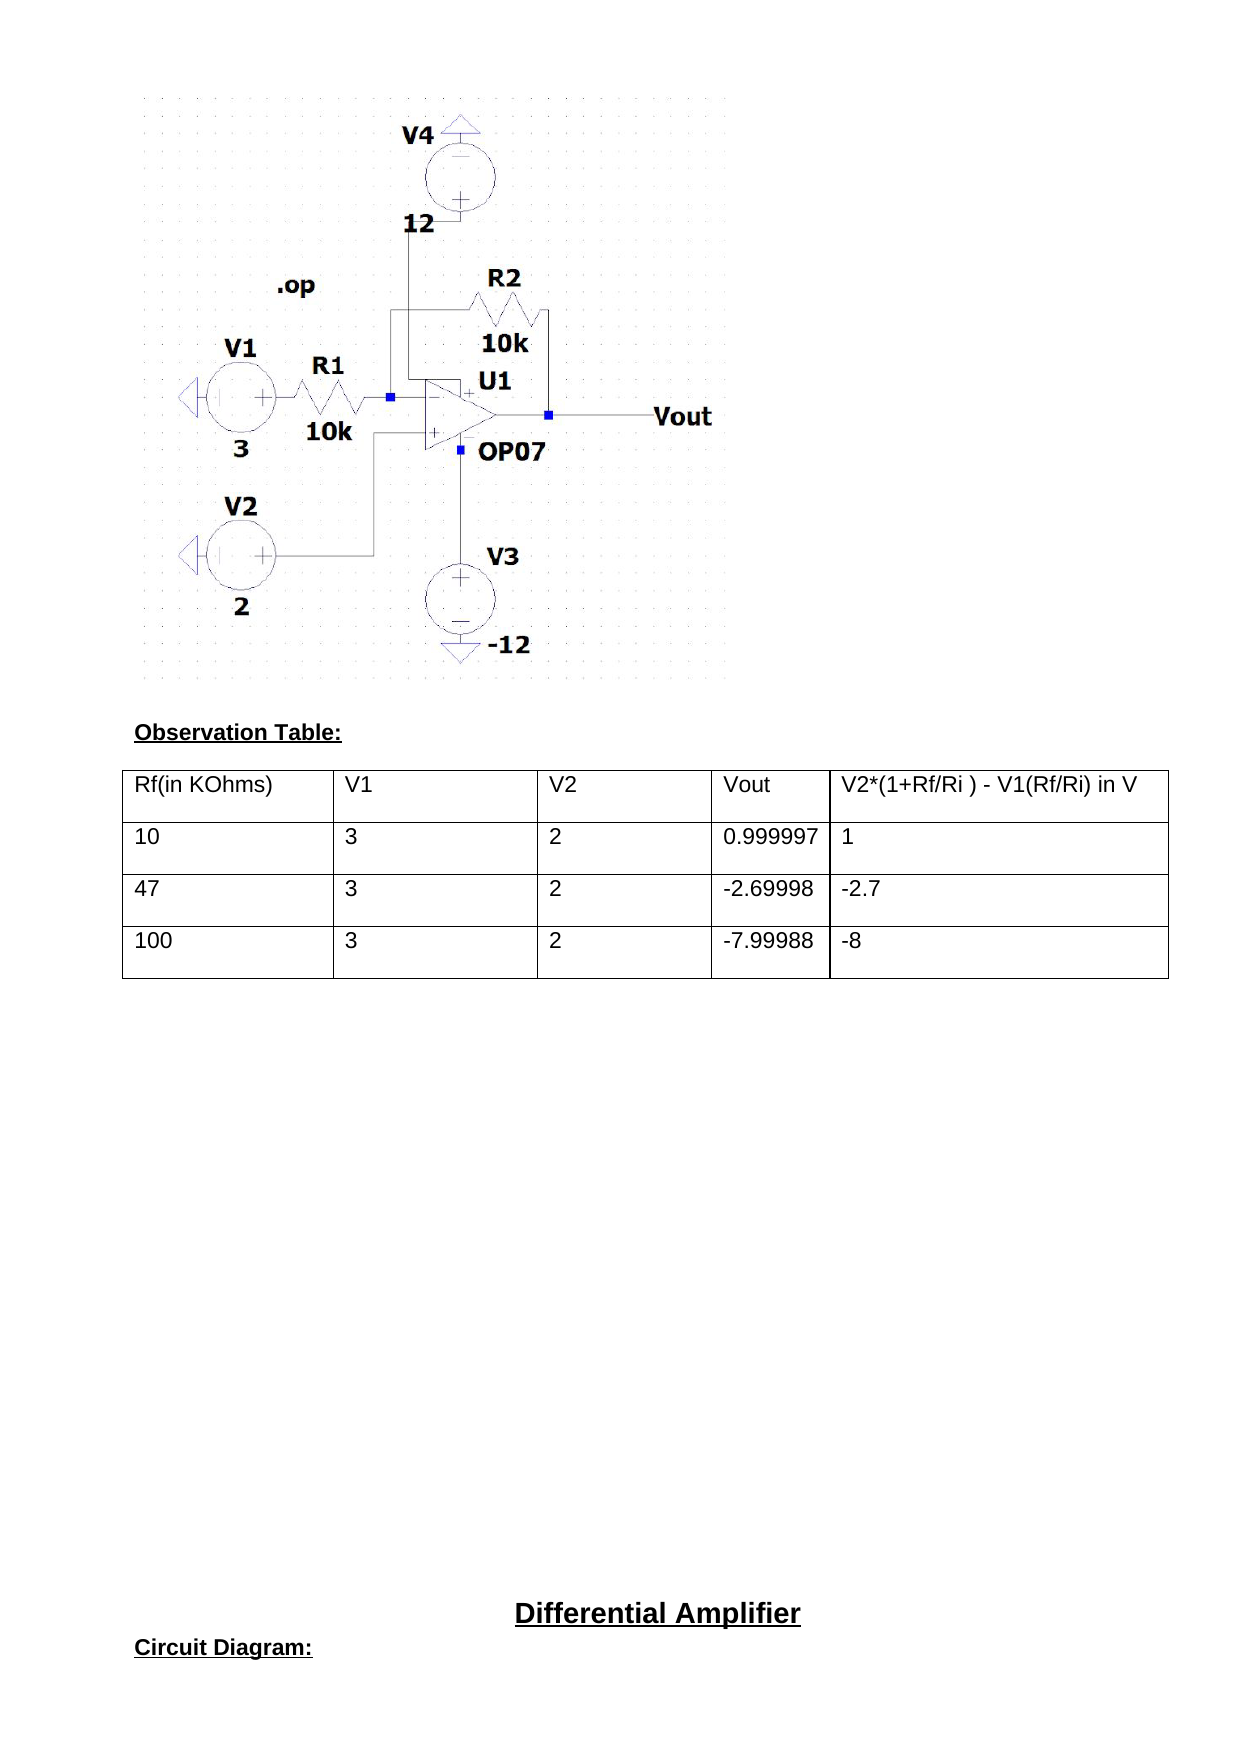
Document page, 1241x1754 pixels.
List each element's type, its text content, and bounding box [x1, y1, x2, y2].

table_cell 0.999997 [712, 823, 829, 874]
table_cell 2 [538, 823, 711, 874]
table_cell -2.69998 [712, 875, 829, 926]
table_cell 47 [123, 875, 333, 926]
table_cell 1 [831, 823, 1168, 874]
table_cell 2 [538, 927, 711, 978]
table_cell 2 [538, 875, 711, 926]
list Differential Amplifier [134, 1596, 1181, 1629]
table_cell 100 [123, 927, 333, 978]
table_cell 10 [123, 823, 333, 874]
table_header V2*(1+Rf/Ri ) - V1(Rf/Ri) in V [831, 771, 1168, 822]
table_header V1 [334, 771, 537, 822]
table_header Vout [712, 771, 829, 822]
list Observation Table: [134, 719, 1181, 745]
table_cell 3 [334, 875, 537, 926]
table_cell 3 [334, 927, 537, 978]
list Circuit Diagram: [134, 1634, 1181, 1661]
table_cell -7.99988 [712, 927, 829, 978]
table_cell 3 [334, 823, 537, 874]
table_cell -8 [831, 927, 1168, 978]
table_header V2 [538, 771, 711, 822]
table_header Rf(in KOhms) [123, 771, 333, 822]
picture [140, 88, 739, 715]
table_cell -2.7 [831, 875, 1168, 926]
